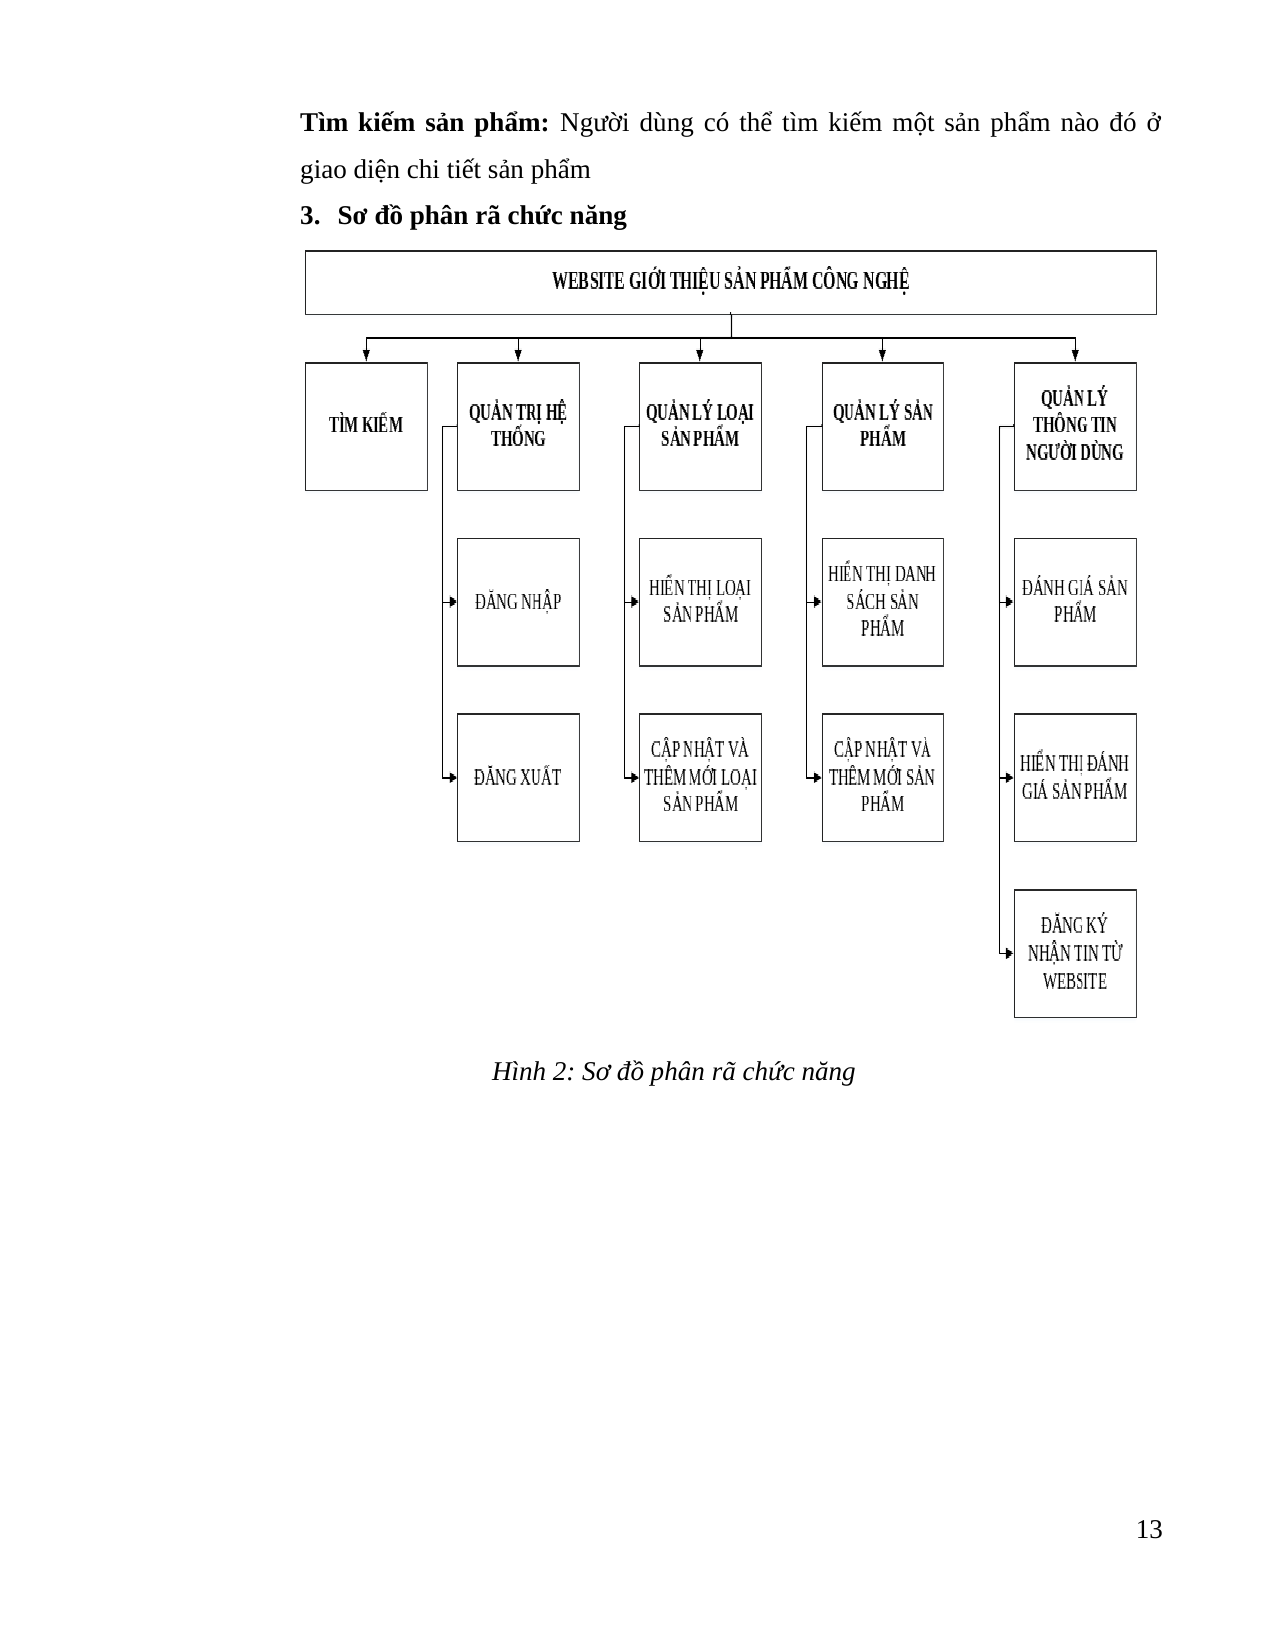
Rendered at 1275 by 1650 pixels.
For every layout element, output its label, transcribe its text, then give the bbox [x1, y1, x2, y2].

list Tìm kiếm sản phẩm: Người dùng có thể tìm kiếm một sản phẩm nào đó ở giao diện chi tiết sản phẩm [300, 106, 1162, 184]
list Hình 2: Sơ đồ phân rã chức năng [187, 1055, 1162, 1087]
list Sơ đồ phân rã chức năng [300, 199, 1162, 231]
